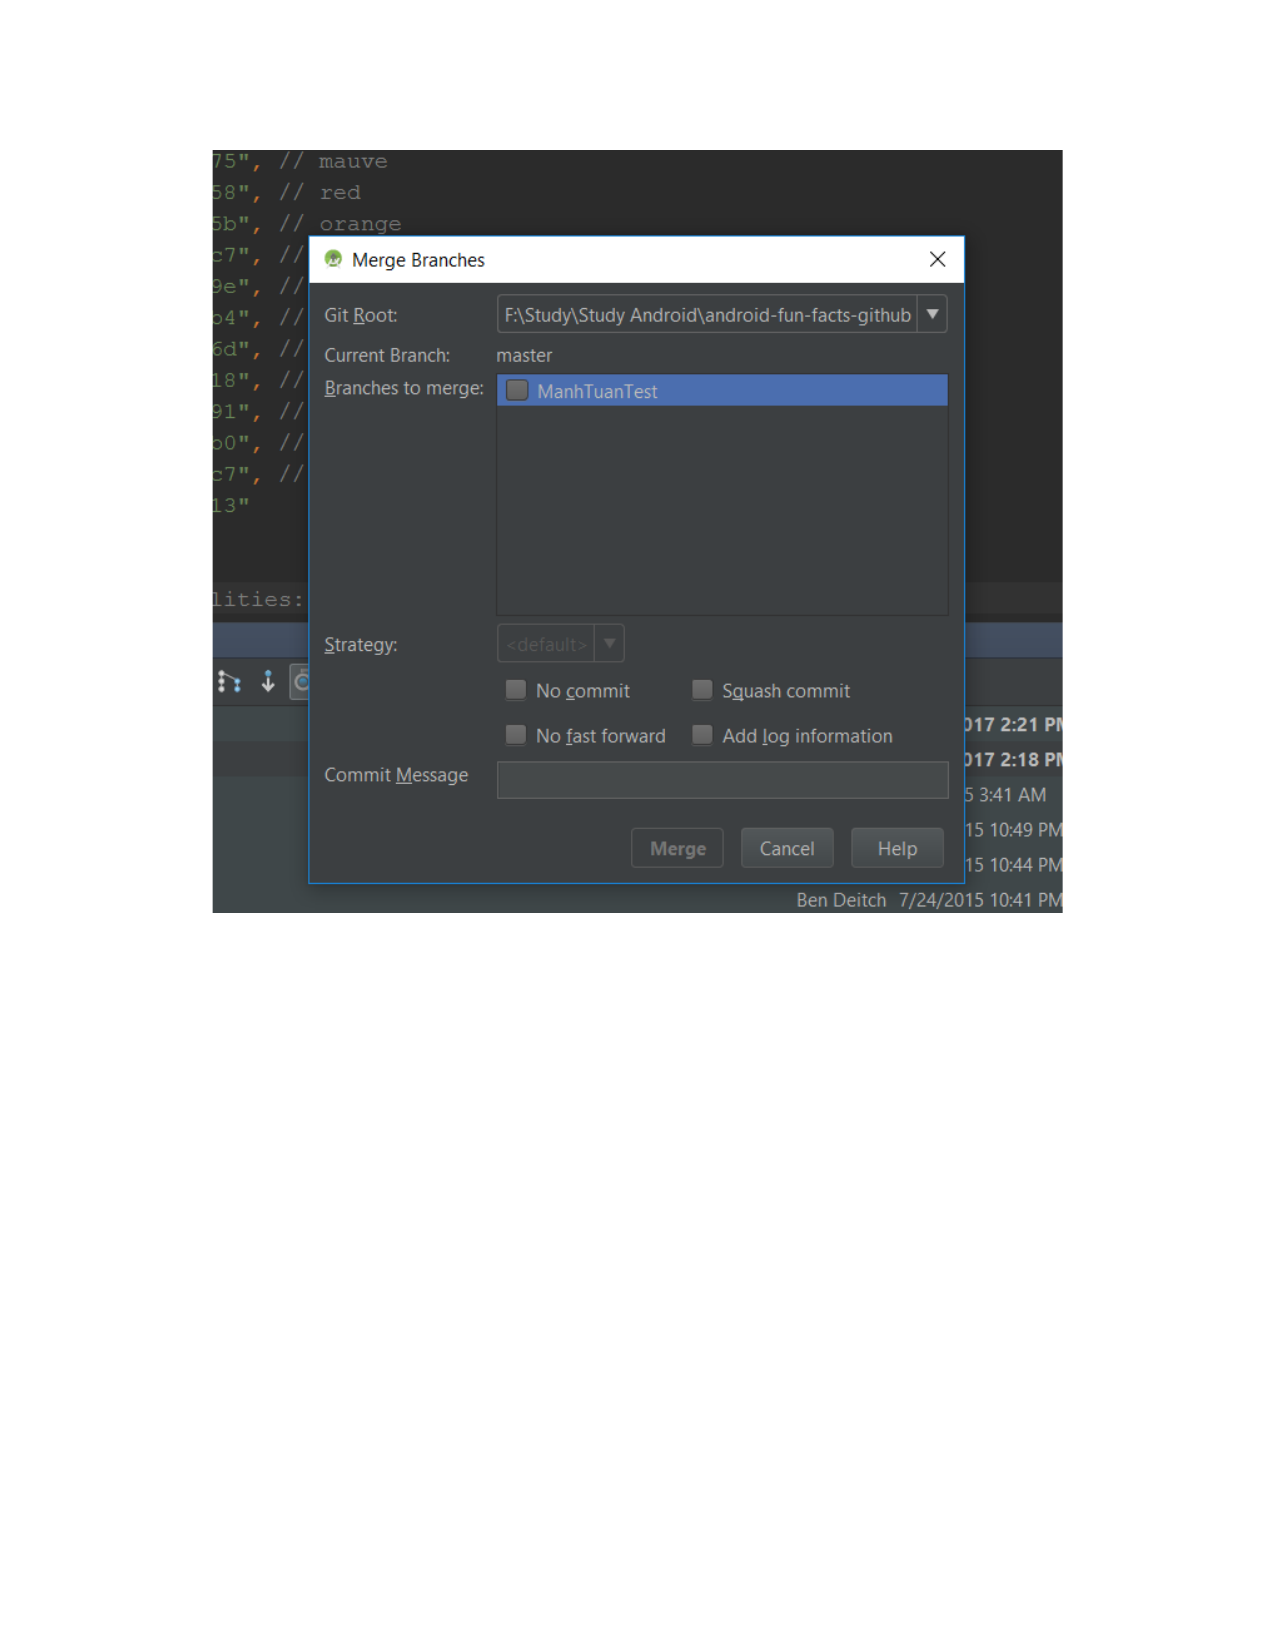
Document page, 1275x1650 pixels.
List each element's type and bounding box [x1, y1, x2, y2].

picture [212, 150, 1063, 913]
